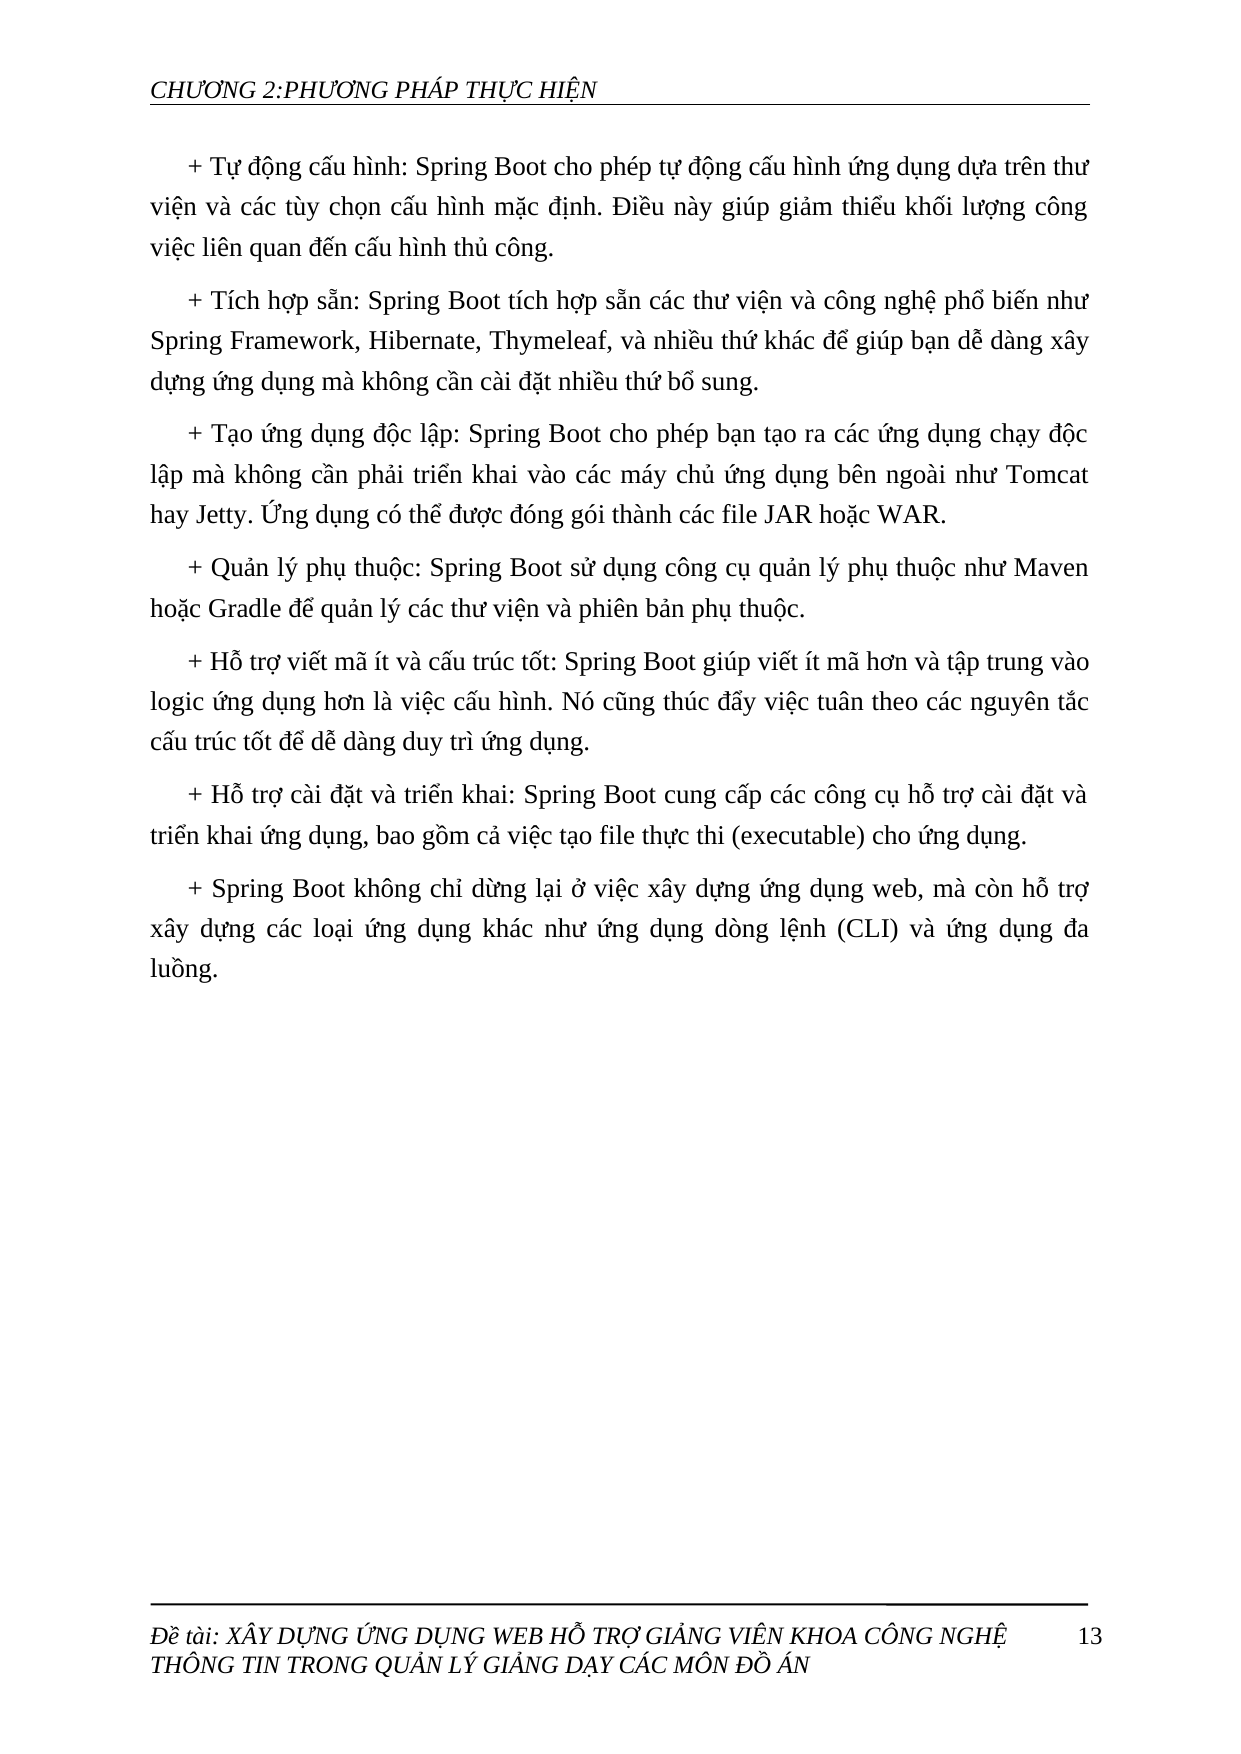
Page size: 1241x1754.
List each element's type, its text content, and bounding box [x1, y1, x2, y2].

text + Quản lý phụ thuộc: Spring Boot sử dụng công cụ quản lý phụ thuộc như Maven hoặc Gradle để quản lý các thư viện và phiên bản phụ thuộc. [150, 551, 1090, 623]
text + Spring Boot không chỉ dừng lại ở việc xây dựng ứng dụng web, mà còn hỗ trợ xây dựng các loại ứng dụng khác như ứng dụng dòng lệnh (CLI) và ứng dụng đa luồng. [150, 872, 1090, 984]
text + Tạo ứng dụng độc lập: Spring Boot cho phép bạn tạo ra các ứng dụng chạy độc lập mà không cần phải triển khai vào các máy chủ ứng dụng bên ngoài như Tomcat hay Jetty. Ứng dụng có thể được đóng gói thành các file JAR hoặc WAR. [150, 417, 1090, 529]
text + Hỗ trợ viết mã ít và cấu trúc tốt: Spring Boot giúp viết ít mã hơn và tập trung vào logic ứng dụng hơn là việc cấu hình. Nó cũng thúc đẩy việc tuân theo các nguyên tắc cấu trúc tốt để dễ dàng duy trì ứng dụng. [150, 644, 1090, 757]
text + Hỗ trợ cài đặt và triển khai: Spring Boot cung cấp các công cụ hỗ trợ cài đặt và triển khai ứng dụng, bao gồm cả việc tạo file thực thi (executable) cho ứng dụng. [150, 778, 1090, 850]
text + Tự động cấu hình: Spring Boot cho phép tự động cấu hình ứng dụng dựa trên thư viện và các tùy chọn cấu hình mặc định. Điều này giúp giảm thiểu khối lượng công việc liên quan đến cấu hình thủ công. [150, 150, 1090, 262]
text + Tích hợp sẵn: Spring Boot tích hợp sẵn các thư viện và công nghệ phổ biến như Spring Framework, Hibernate, Thymeleaf, và nhiều thứ khác để giúp bạn dễ dàng xây dựng ứng dụng mà không cần cài đặt nhiều thứ bổ sung. [150, 284, 1090, 396]
